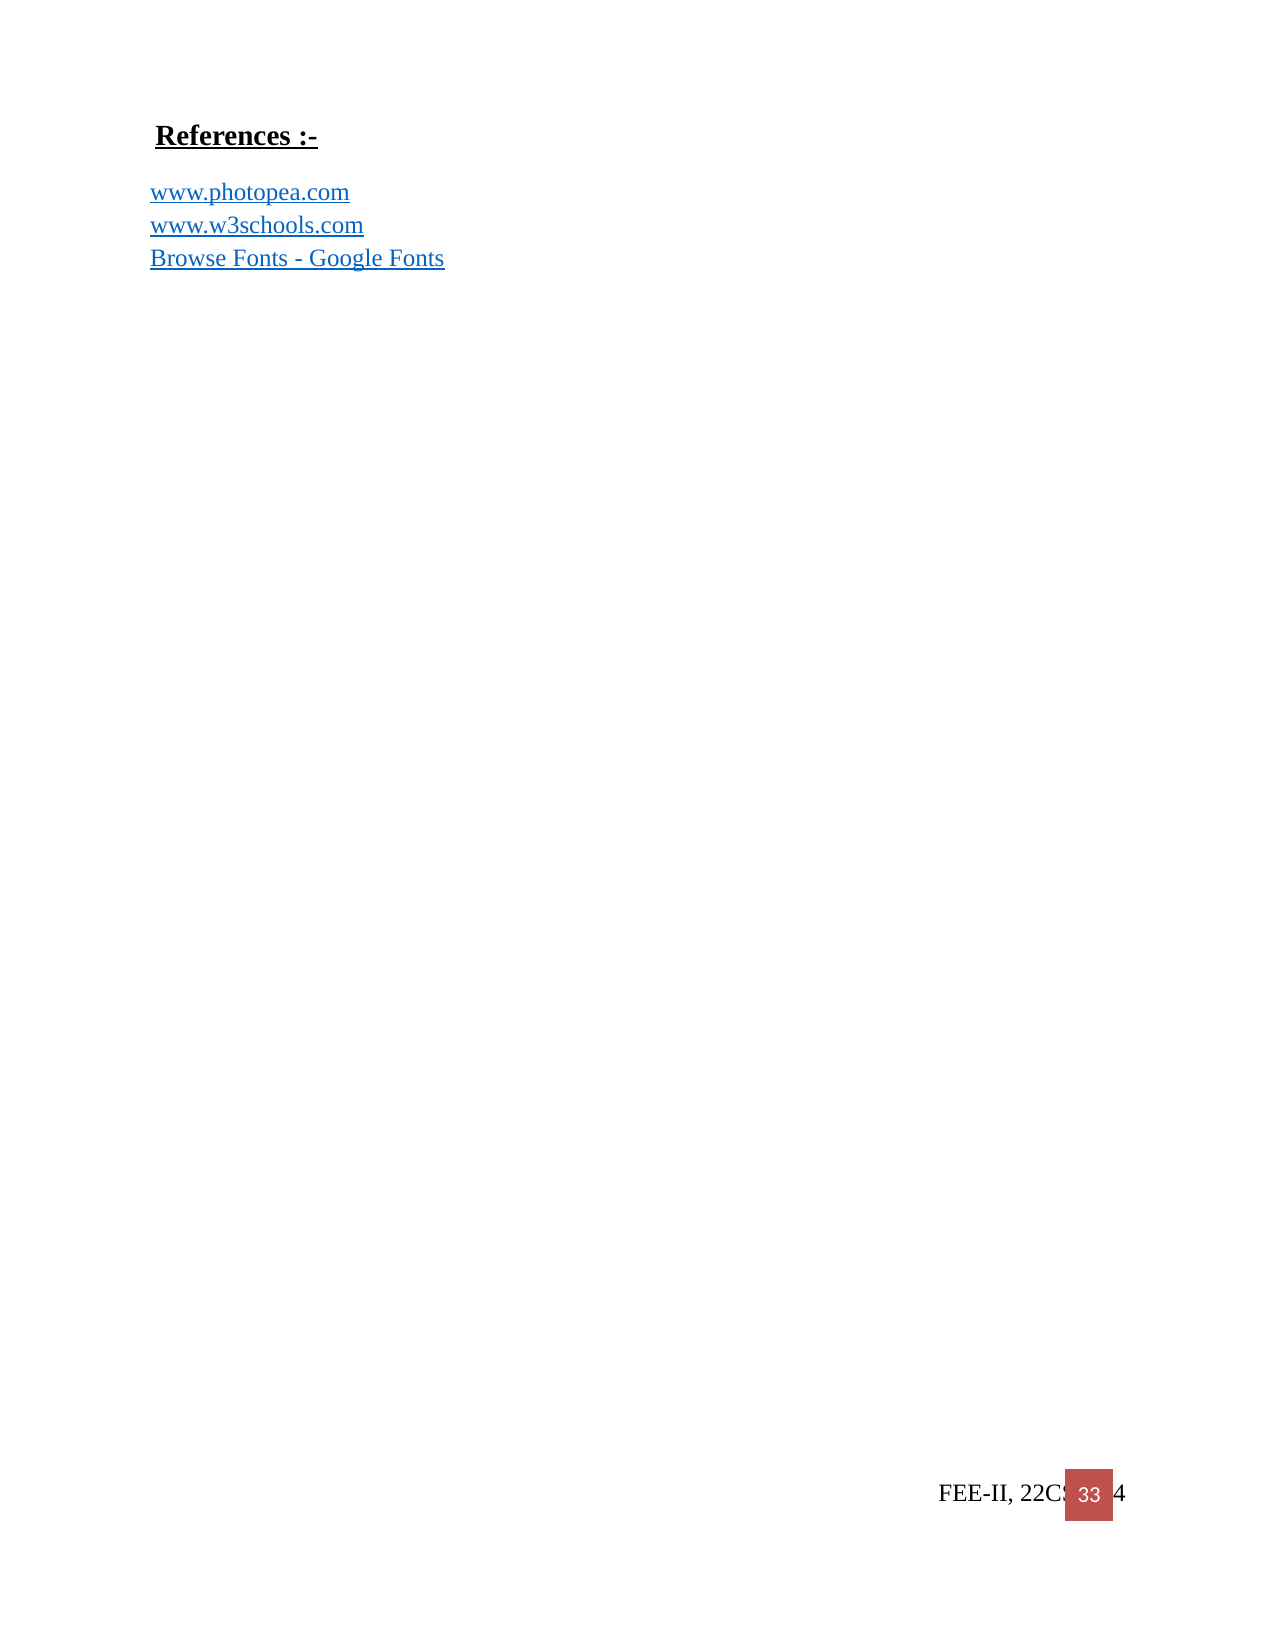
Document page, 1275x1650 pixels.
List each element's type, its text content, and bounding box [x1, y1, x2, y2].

text www.photopea.com [150, 177, 476, 206]
text www.w3schools.com [150, 210, 476, 239]
text Browse Fonts - Google Fonts [150, 243, 476, 272]
text References :- [150, 118, 1196, 152]
